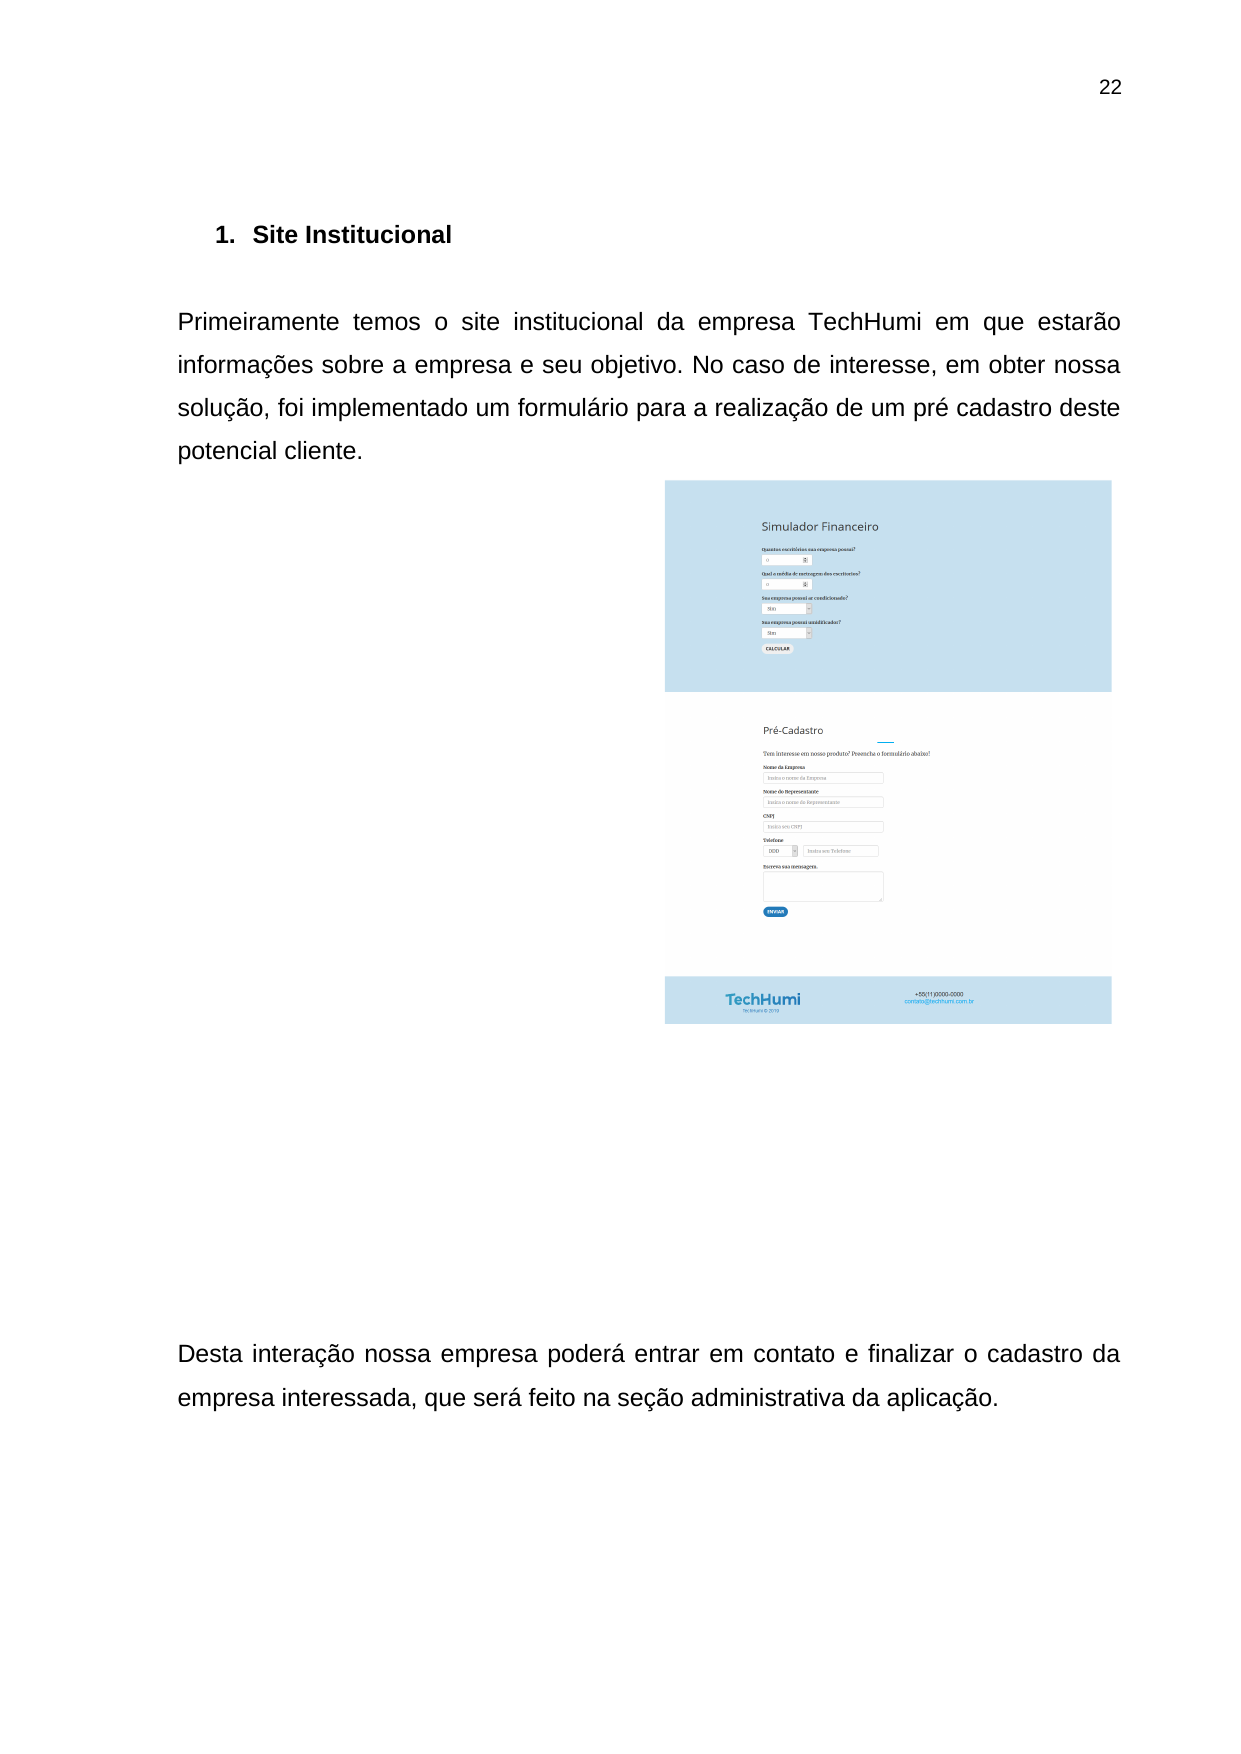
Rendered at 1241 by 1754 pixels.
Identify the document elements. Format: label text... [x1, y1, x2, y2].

text Primeiramente temos o site institucional da empresa TechHumi em que estarão informações sobre a empresa e seu objetivo. No caso de interesse, em obter nossa solução, foi implementado um formulário para a realização de um pré cadastro deste potencial cliente. [177, 307, 1122, 465]
text Desta interação nossa empresa poderá entrar em contato e finalizar o cadastro da empresa interessada, que será feito na seção administrativa da aplicação. [177, 1339, 1122, 1411]
list Site Institucional [215, 220, 1122, 249]
picture [664, 479, 1112, 1024]
